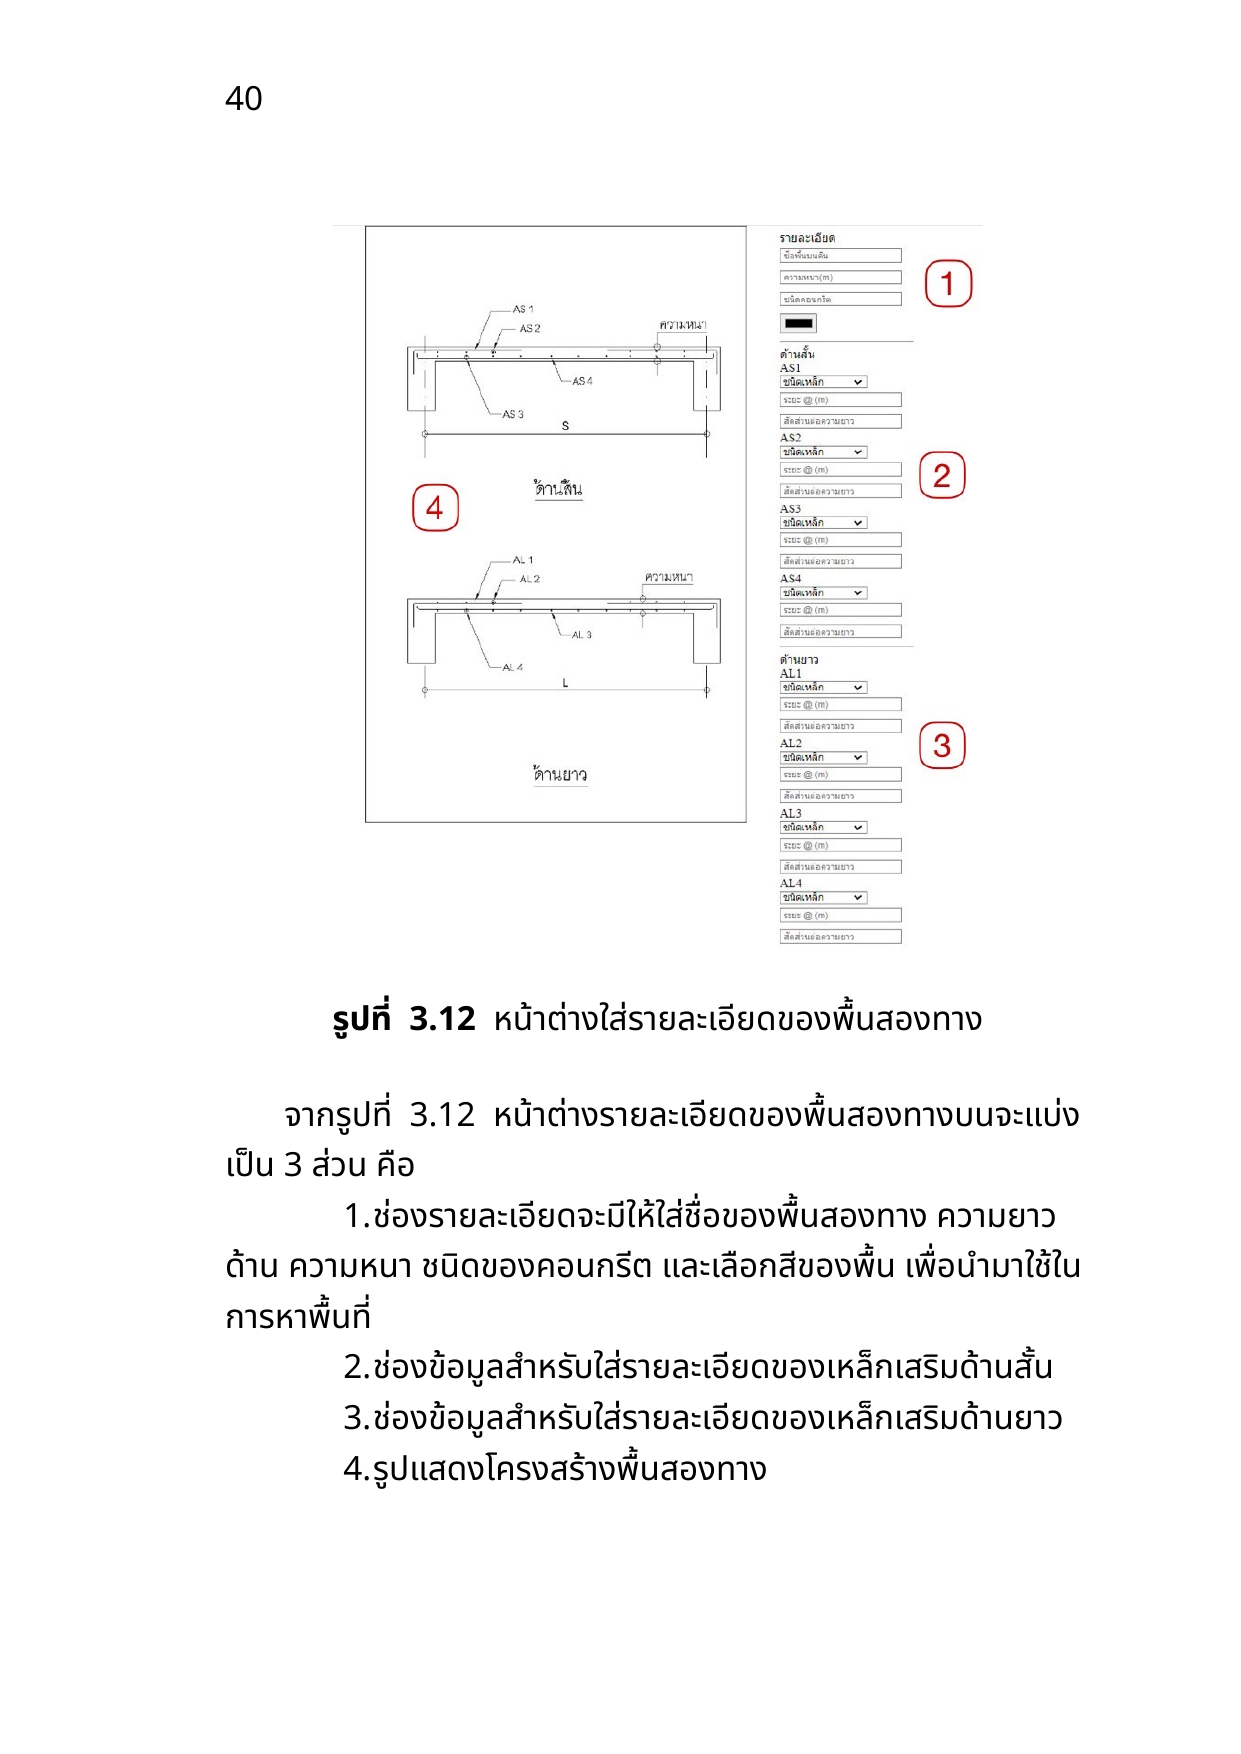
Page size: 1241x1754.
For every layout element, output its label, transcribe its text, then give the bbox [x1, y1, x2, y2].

text 2. ช่องข้อมูลสำหรับใส่รายละเอียดของเหล็กเสริมด้านสั้น [225, 1343, 1090, 1394]
picture [332, 225, 983, 949]
text จากรูปที่ 3.12 หน้าต่างรายละเอียดของพื้นสองทางบนจะแบ่งเป็น 3 ส่วน คือ [225, 1091, 1090, 1192]
text 1. ช่องรายละเอียดจะมีให้ใส่ชื่อของพื้นสองทาง ความยาวด้าน ความหนา ชนิดของคอนกรีต และเลือกสีของพื้น เพื่อนำมาใช้ในการหาพื้นที่ [225, 1192, 1090, 1343]
text รูปที่ 3.12 หน้าต่างใส่รายละเอียดของพื้นสองทาง [225, 994, 1090, 1045]
text 3. ช่องข้อมูลสำหรับใส่รายละเอียดของเหล็กเสริมด้านยาว [225, 1394, 1090, 1444]
text 4. รูปแสดงโครงสร้างพื้นสองทาง [225, 1444, 1090, 1495]
